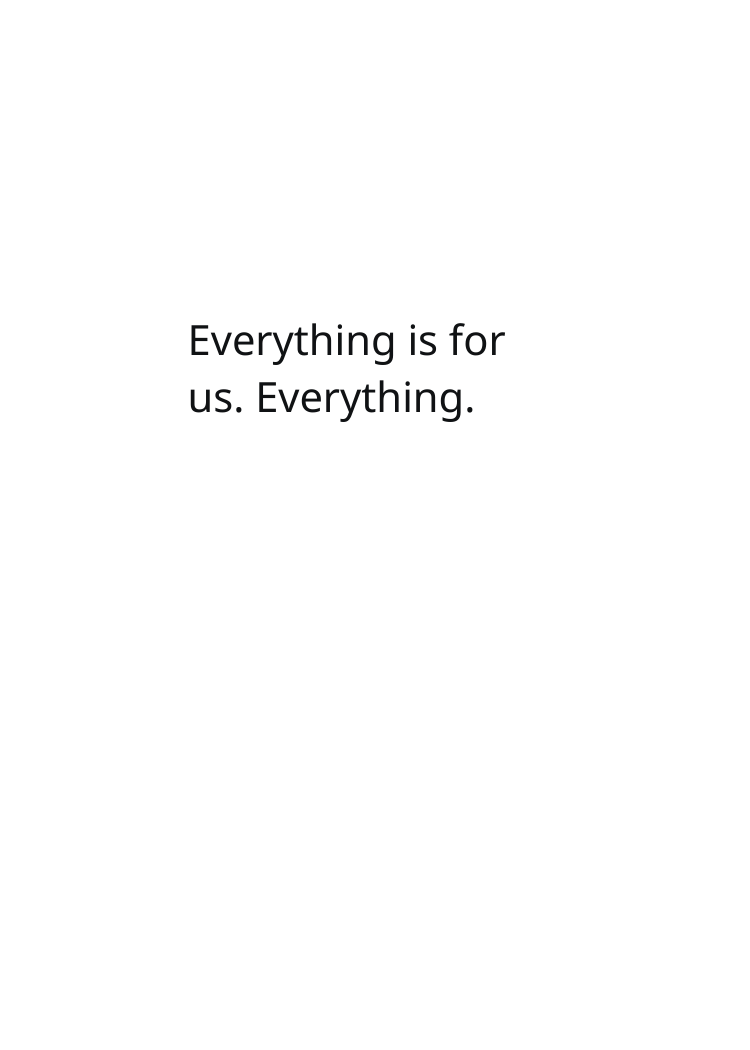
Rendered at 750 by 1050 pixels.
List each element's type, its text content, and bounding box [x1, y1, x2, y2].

text Everything is for us. Everything. [187, 311, 562, 424]
